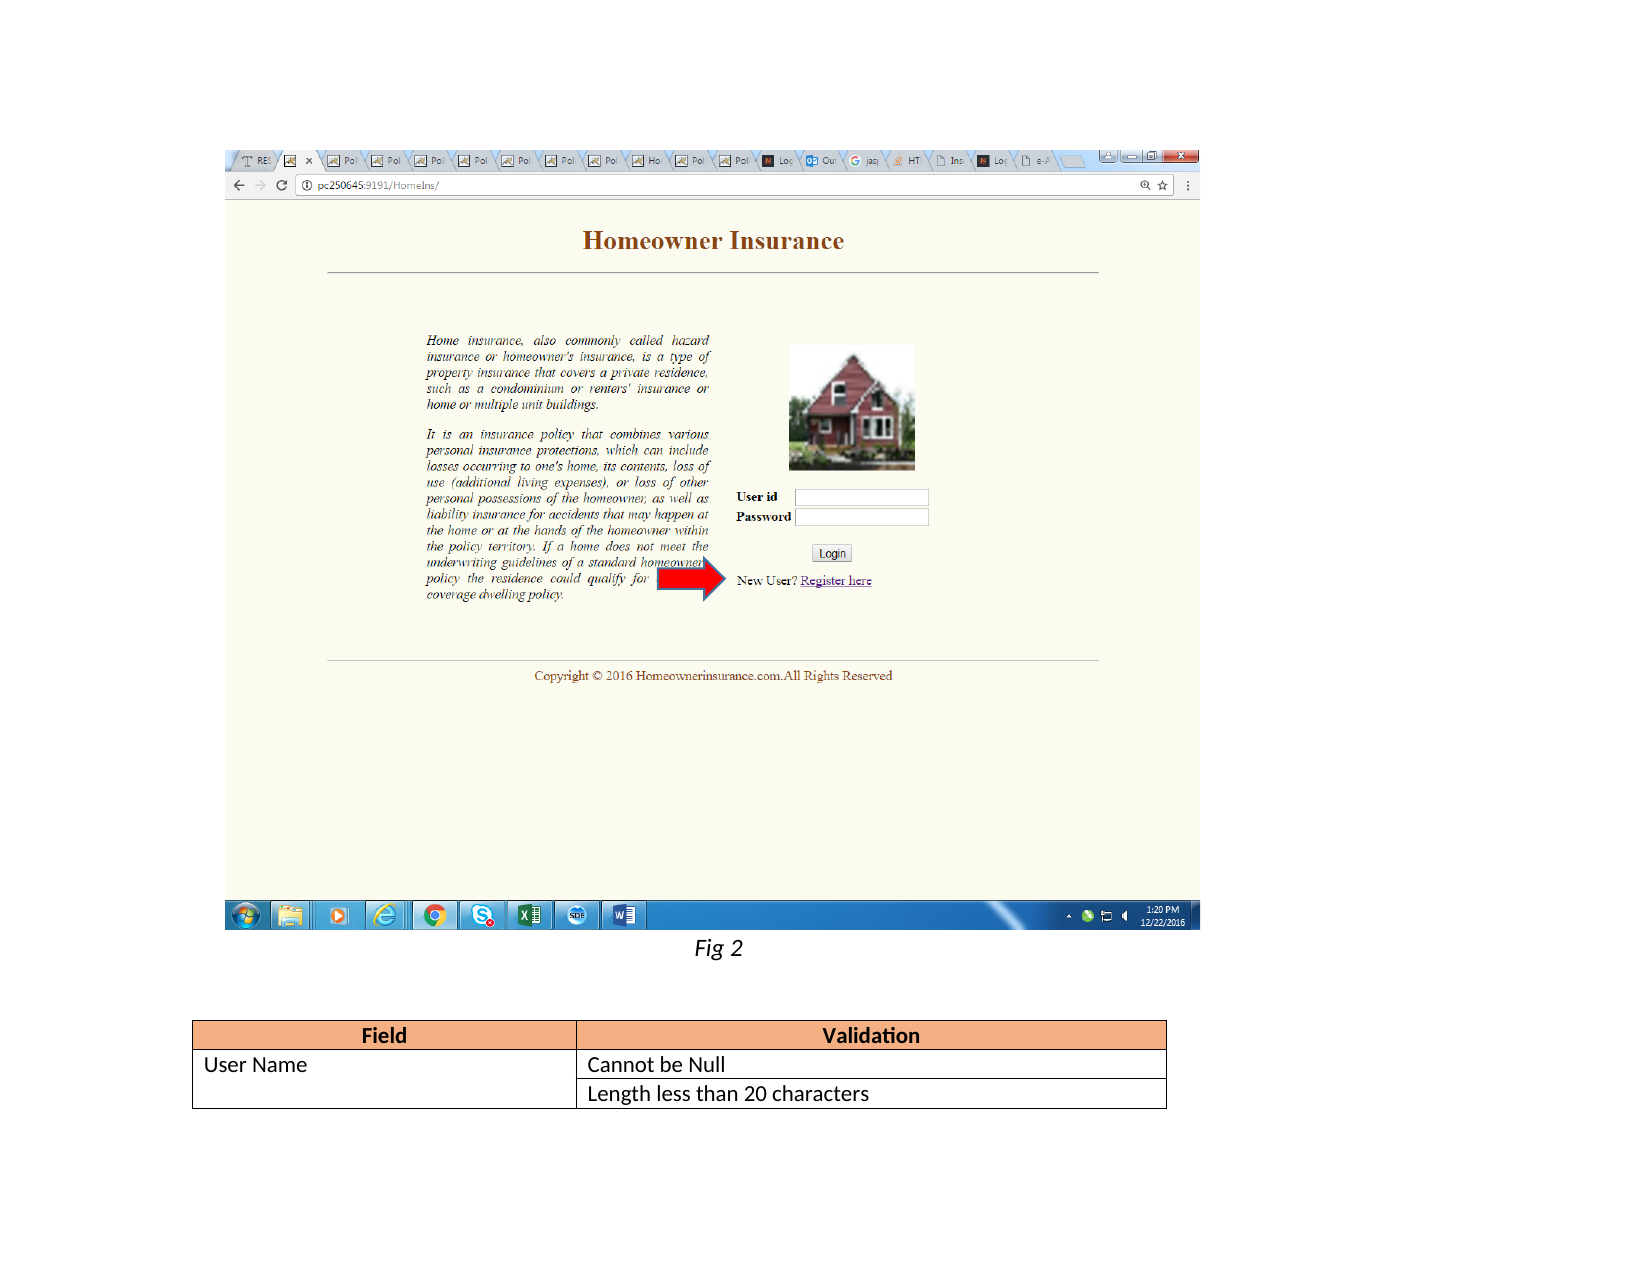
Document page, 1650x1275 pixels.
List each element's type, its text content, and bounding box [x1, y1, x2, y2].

table_cell User Name [193, 1050, 576, 1107]
table_cell Length less than 20 characters [577, 1079, 1166, 1107]
table_header Validation [577, 1021, 1166, 1049]
list Fig 2 [225, 932, 1500, 963]
table_cell Cannot be Null [577, 1050, 1166, 1078]
table_header Field [193, 1021, 576, 1049]
picture [225, 150, 1200, 930]
